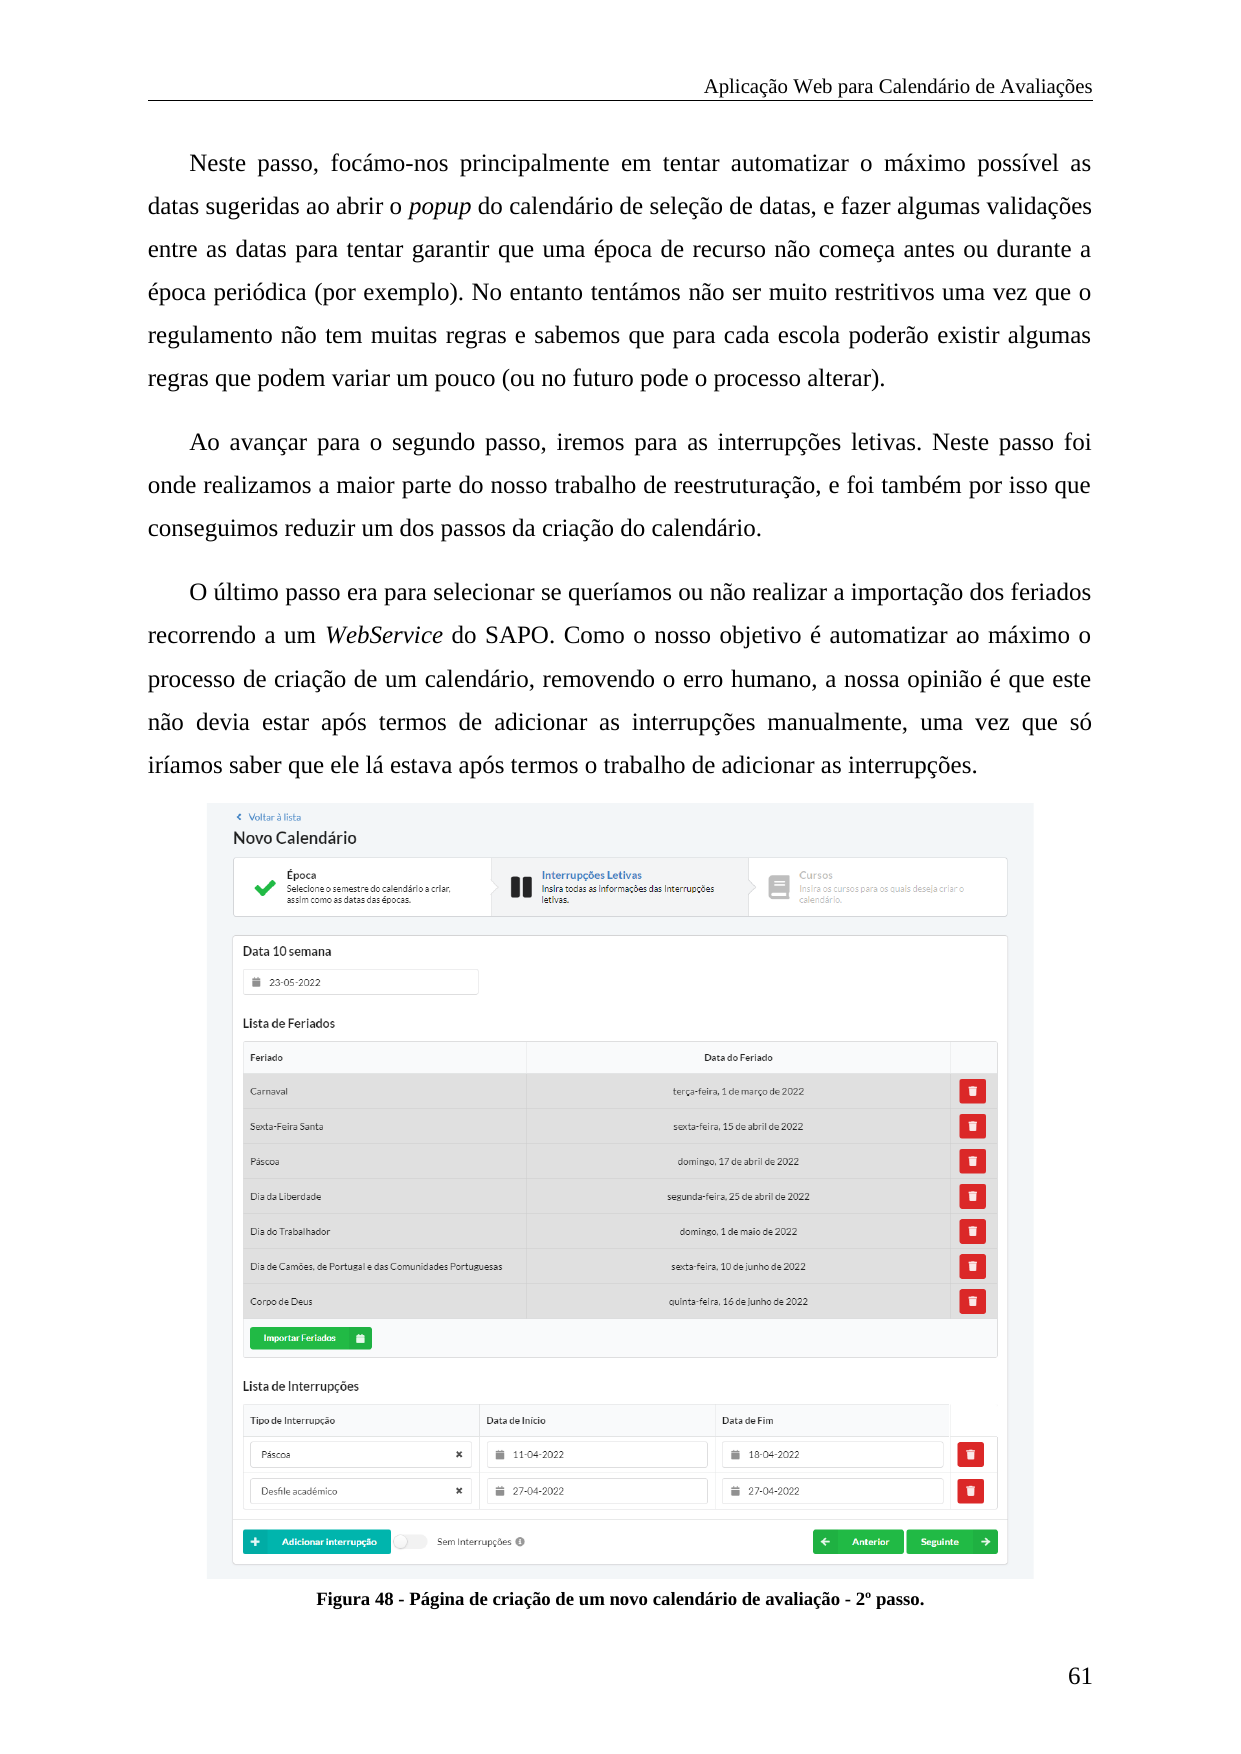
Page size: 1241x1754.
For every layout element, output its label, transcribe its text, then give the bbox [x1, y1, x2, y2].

picture [206, 803, 1034, 1579]
text Neste passo, focámo-nos principalmente em tentar automatizar o máximo possível as datas sugeridas ao abrir o popup do calendário de seleção de datas, e fazer algumas validações entre as datas para tentar garantir que uma época de recurso não começa antes ou durante a época periódica (por exemplo). No entanto tentámos não ser muito restritivos uma vez que o regulamento não tem muitas regras e sabemos que para cada escola poderão existir algumas regras que podem variar um pouco (ou no futuro pode o processo alterar). [148, 148, 1093, 392]
text Ao avançar para o segundo passo, iremos para as interrupções letivas. Neste passo foi onde realizamos a maior parte do nosso trabalho de reestruturação, e foi também por isso que conseguimos reduzir um dos passos da criação do calendário. [148, 427, 1093, 542]
text O último passo era para selecionar se queríamos ou não realizar a importação dos feriados recorrendo a um WebService do SAPO. Como o nosso objetivo é automatizar ao máximo o processo de criação de um calendário, removendo o erro humano, a nossa opinião é que este não devia estar após termos de adicionar as interrupções manualmente, uma vez que só iríamos saber que ele lá estava após termos o trabalho de adicionar as interrupções. [148, 577, 1093, 779]
